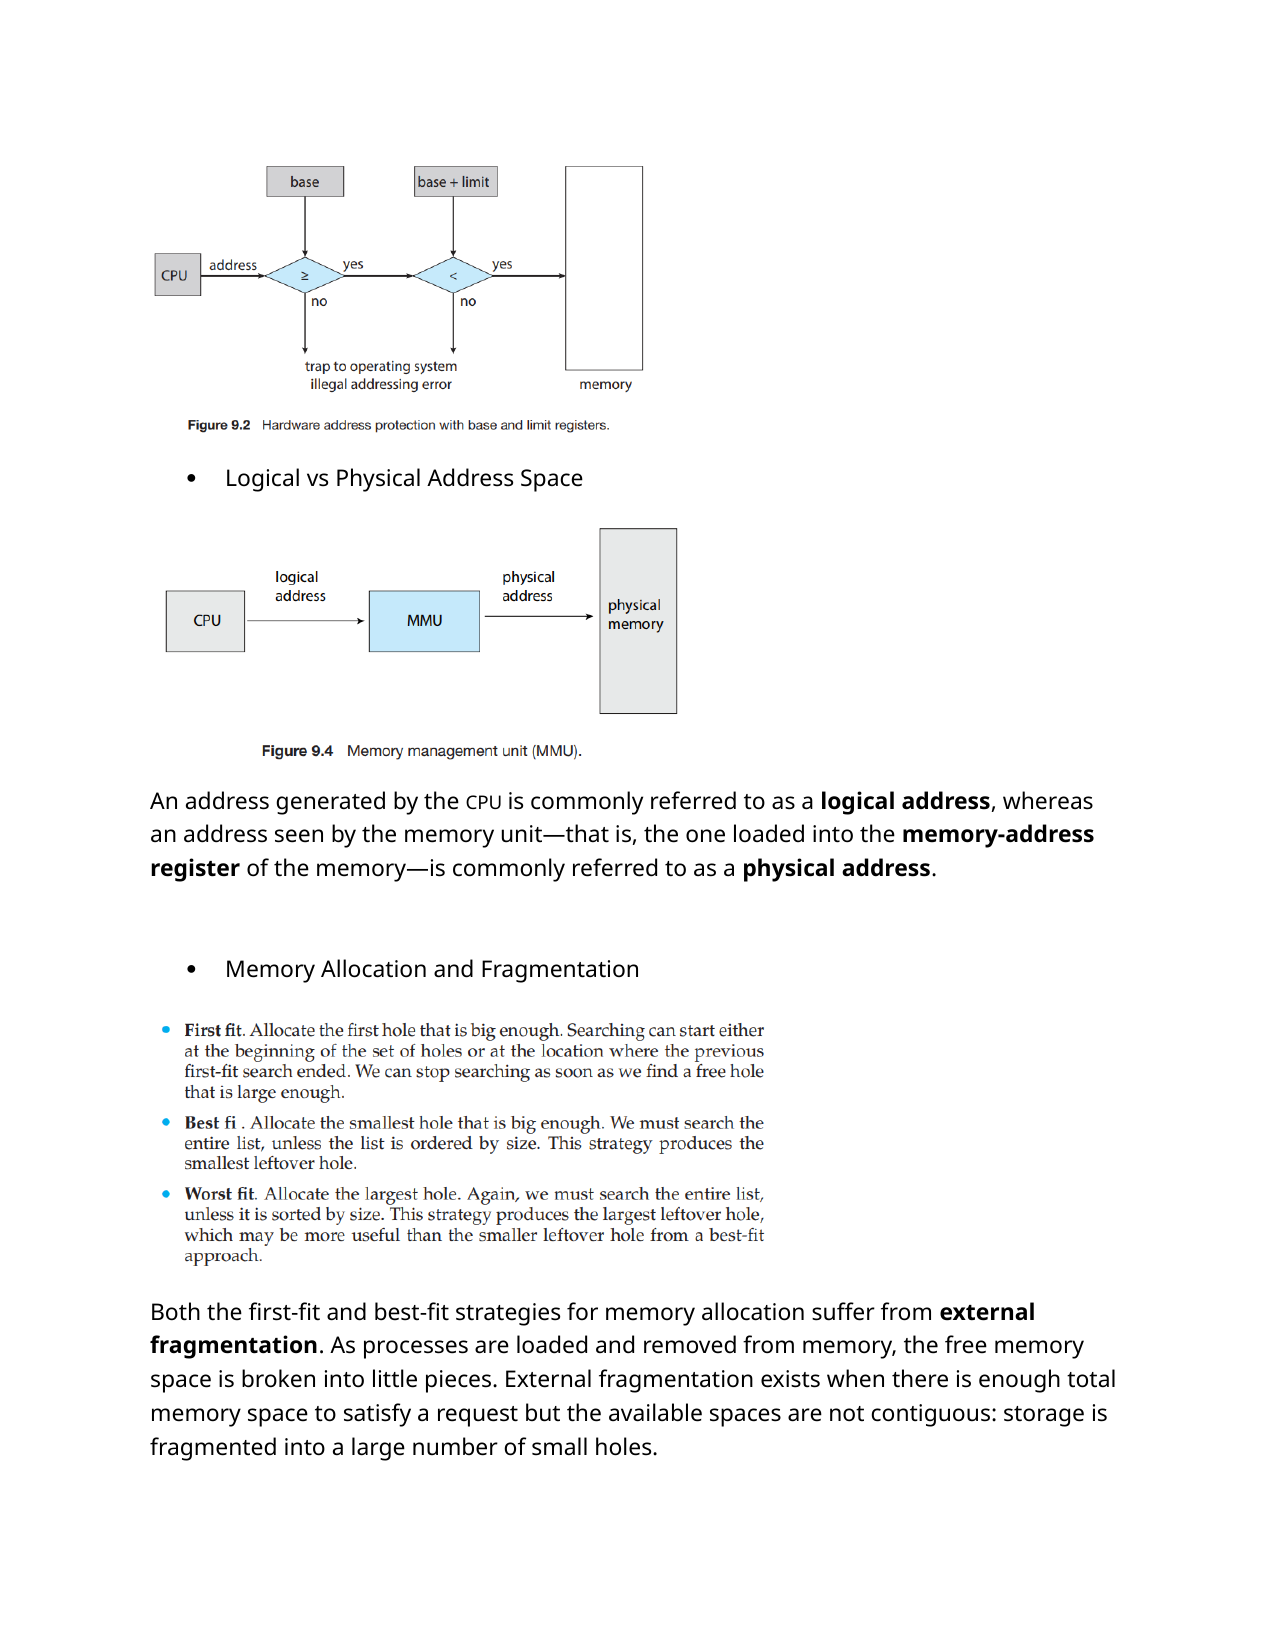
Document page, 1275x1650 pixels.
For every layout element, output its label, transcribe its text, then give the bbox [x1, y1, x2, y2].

picture [150, 150, 652, 444]
list Memory Allocation and Fragmentation [187, 953, 1125, 984]
list Logical vs Physical Address Space [187, 462, 1125, 493]
picture [150, 1003, 773, 1277]
picture [150, 512, 689, 766]
text Both the first-fit and best-fit strategies for memory allocation suffer from external fragmentation. As processes are loaded and removed from memory, the free memory space is broken into little pieces. External fragmentation exists when there is enough total memory space to satisfy a request but the available spaces are not contiguous: storage is fragmented into a large number of small holes. [150, 1296, 1125, 1462]
text An address generated by the CPU is commonly referred to as a logical address, whereas an address seen by the memory unit—that is, the one loaded into the memory-address register of the memory—is commonly referred to as a physical address. [150, 785, 1125, 883]
